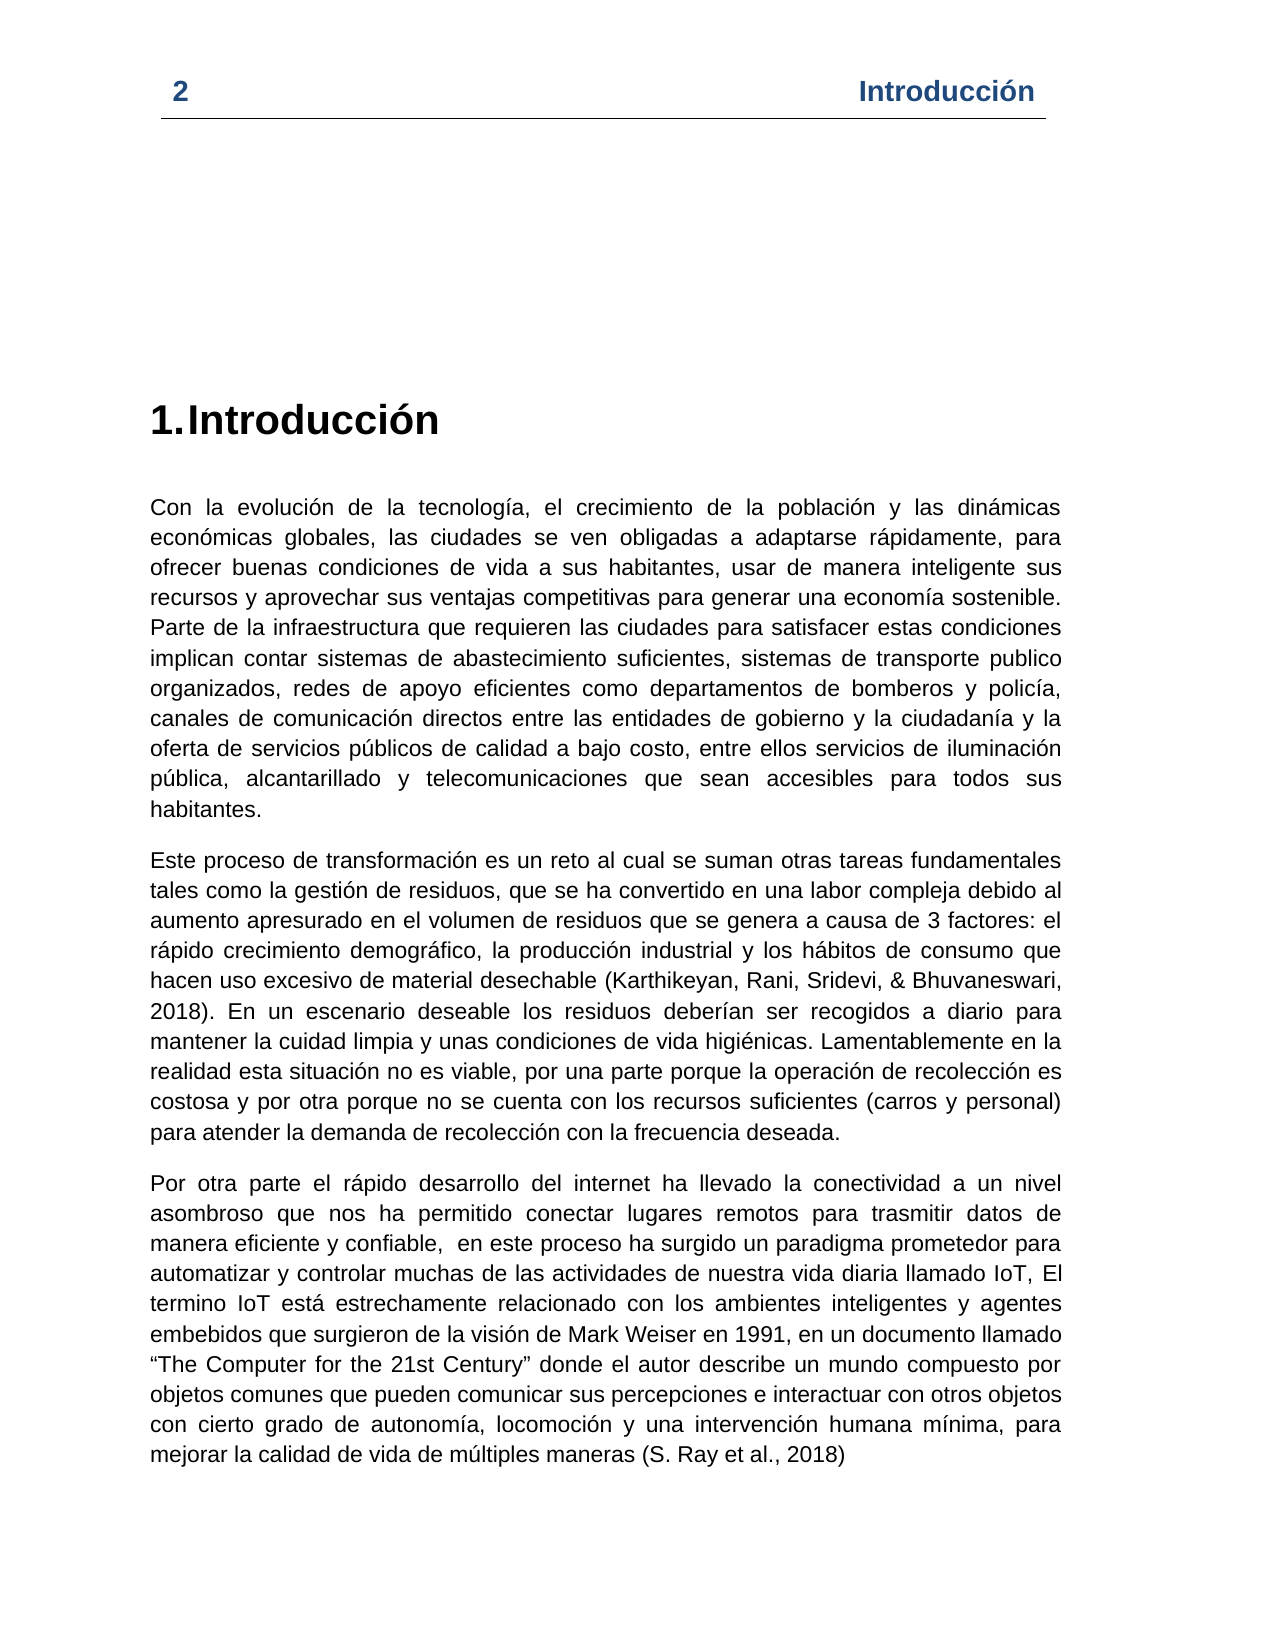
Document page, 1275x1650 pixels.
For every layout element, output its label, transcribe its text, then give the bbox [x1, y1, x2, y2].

text Por otra parte el rápido desarrollo del internet ha llevado la conectividad a un nivel asombroso que nos ha permitido conectar lugares remotos para trasmitir datos de manera eficiente y confiable, en este proceso ha surgido un paradigma prometedor para automatizar y controlar muchas de las actividades de nuestra vida diaria llamado IoT, El termino IoT está estrechamente relacionado con los ambientes inteligentes y agentes embebidos que surgieron de la visión de Mark Weiser en 1991, en un documento llamado “The Computer for the 21st Century” donde el autor describe un mundo compuesto por objetos comunes que pueden comunicar sus percepciones e interactuar con otros objetos con cierto grado de autonomía, locomoción y una intervención humana mínima, para mejorar la calidad de vida de múltiples maneras (S. Ray et al., 2018) [150, 1169, 1062, 1468]
subtitle Introducción [150, 396, 1062, 443]
text Este proceso de transformación es un reto al cual se suman otras tareas fundamentales tales como la gestión de residuos, que se ha convertido en una labor compleja debido al aumento apresurado en el volumen de residuos que se genera a causa de 3 factores: el rápido crecimiento demográfico, la producción industrial y los hábitos de consumo que hacen uso excesivo de material desechable (Karthikeyan, Rani, Sridevi, & Bhuvaneswari, 2018). En un escenario deseable los residuos deberían ser recogidos a diario para mantener la cuidad limpia y unas condiciones de vida higiénicas. Lamentablemente en la realidad esta situación no es viable, por una parte porque la operación de recolección es costosa y por otra porque no se cuenta con los recursos suficientes (carros y personal) para atender la demanda de recolección con la frecuencia deseada. [150, 847, 1062, 1145]
text Con la evolución de la tecnología, el crecimiento de la población y las dinámicas económicas globales, las ciudades se ven obligadas a adaptarse rápidamente, para ofrecer buenas condiciones de vida a sus habitantes, usar de manera inteligente sus recursos y aprovechar sus ventajas competitivas para generar una economía sostenible. Parte de la infraestructura que requieren las ciudades para satisfacer estas condiciones implican contar sistemas de abastecimiento suficientes, sistemas de transporte publico organizados, redes de apoyo eficientes como departamentos de bomberos y policía, canales de comunicación directos entre las entidades de gobierno y la ciudadanía y la oferta de servicios públicos de calidad a bajo costo, entre ellos servicios de iluminación pública, alcantarillado y telecomunicaciones que sean accesibles para todos sus habitantes. [150, 493, 1062, 822]
